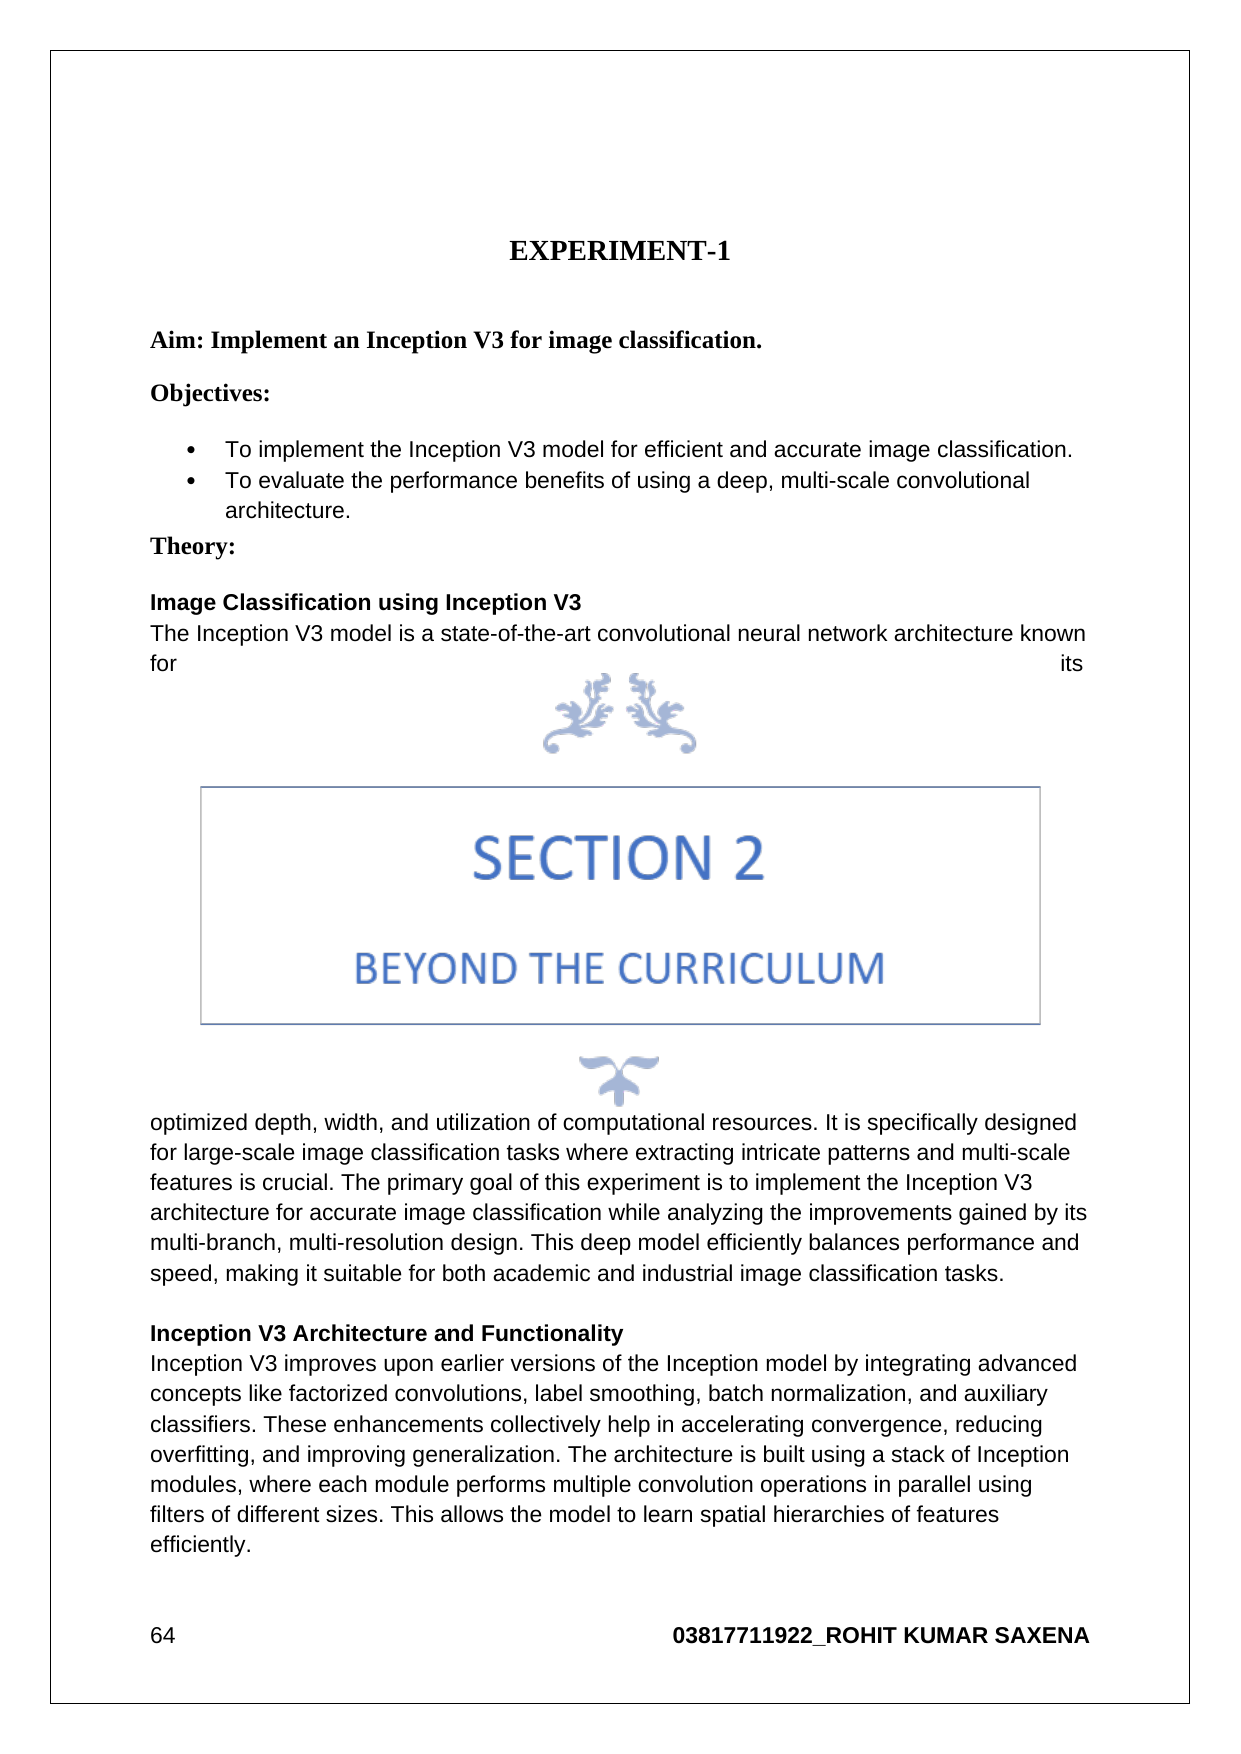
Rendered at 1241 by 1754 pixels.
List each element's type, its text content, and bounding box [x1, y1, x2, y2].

list To evaluate the performance benefits of using a deep, multi-scale convolutional architecture. [187, 467, 1090, 523]
picture [198, 672, 1042, 1109]
text Inception V3 improves upon earlier versions of the Inception model by integrating advanced concepts like factorized convolutions, label smoothing, batch normalization, and auxiliary classifiers. These enhancements collectively help in accelerating convergence, reducing overfitting, and improving generalization. The architecture is built using a stack of Inception modules, where each module performs multiple convolution operations in parallel using filters of different sizes. This allows the model to learn spatial hierarchies of features efficiently. [150, 1350, 1090, 1558]
subtitle Objectives: [150, 378, 1090, 407]
subtitle Theory: [150, 531, 1090, 560]
subtitle EXPERIMENT-1 [150, 233, 1090, 266]
text Image Classification using Inception V3 [150, 589, 1090, 616]
text Inception V3 Architecture and Functionality [150, 1320, 1090, 1346]
subtitle Aim: Implement an Inception V3 for image classification. [150, 325, 1090, 353]
list To implement the Inception V3 model for efficient and accurate image classification. [187, 436, 1090, 463]
